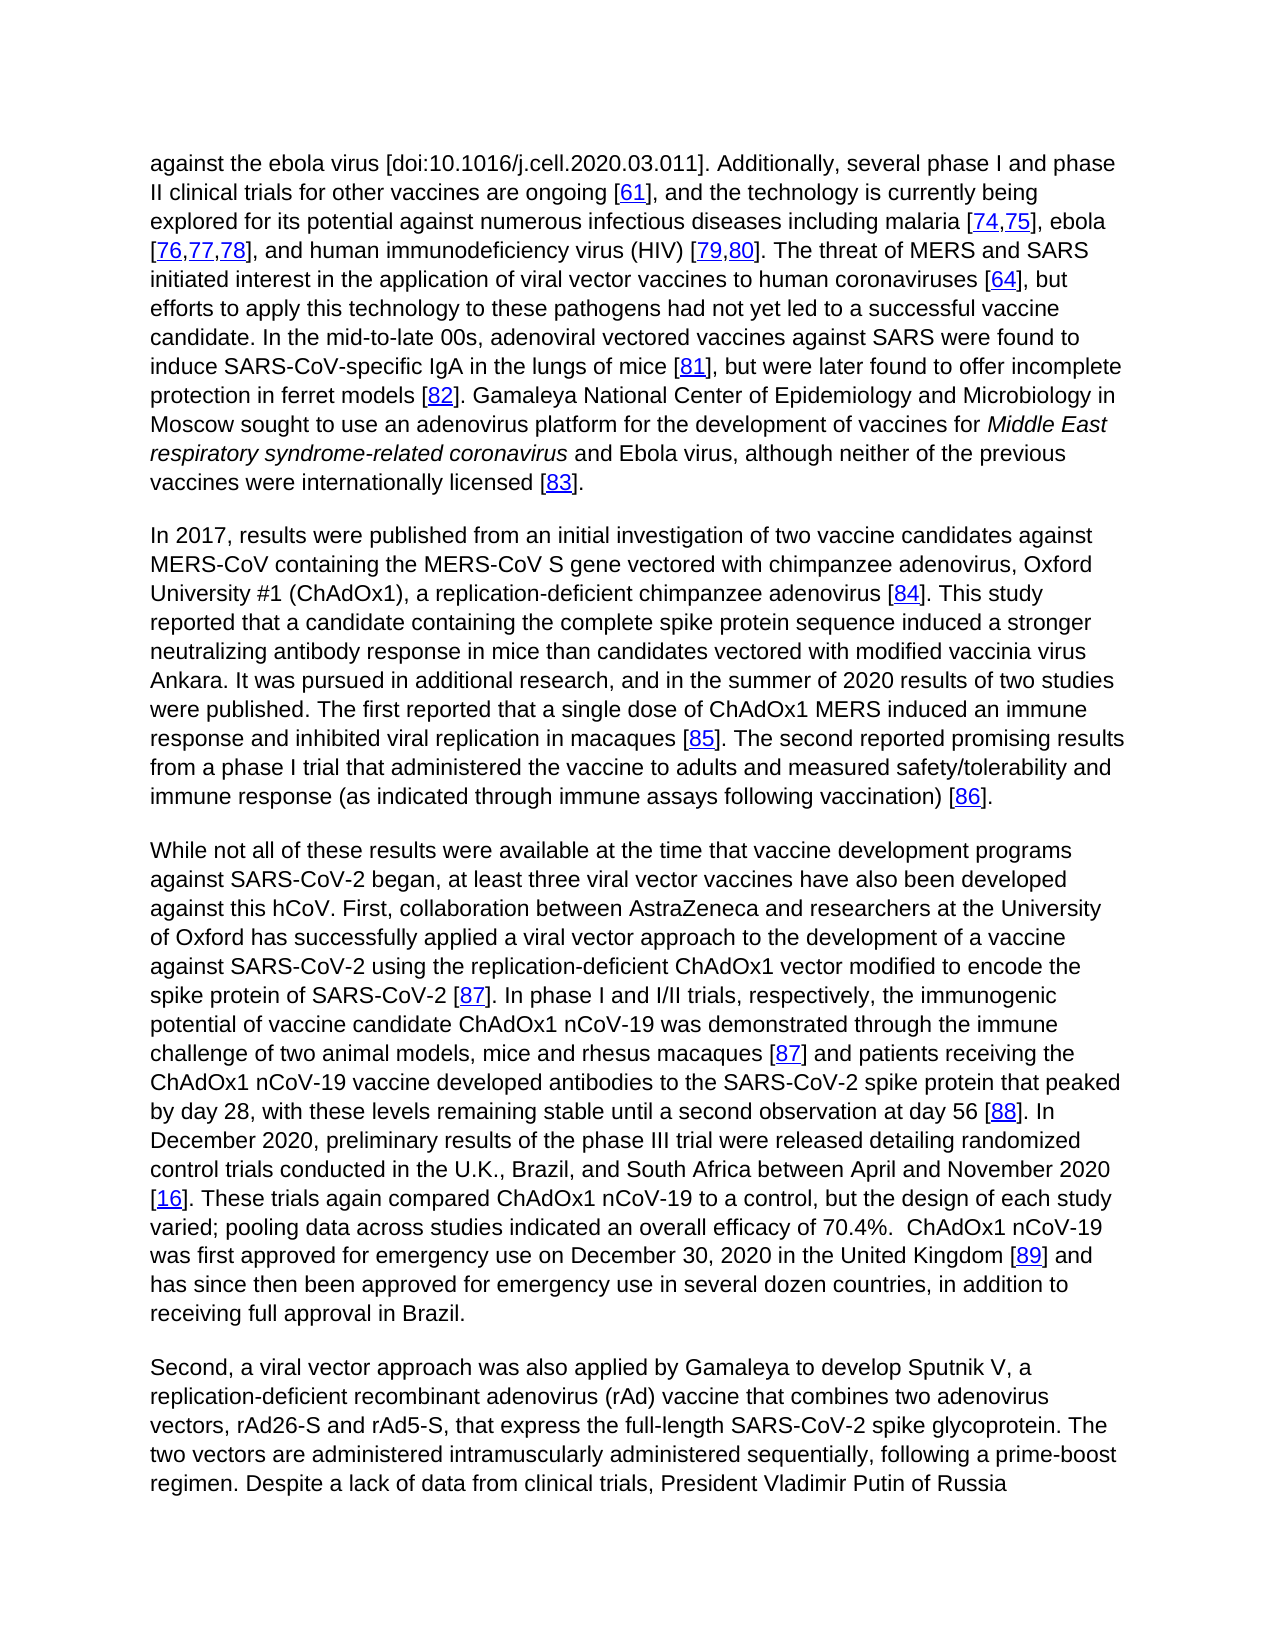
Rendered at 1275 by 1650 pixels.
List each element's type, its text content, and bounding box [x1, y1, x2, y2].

text While not all of these results were available at the time that vaccine development programs against SARS-CoV-2 began, at least three viral vector vaccines have also been developed against this hCoV. First, collaboration between AstraZeneca and researchers at the University of Oxford has successfully applied a viral vector approach to the development of a vaccine against SARS-CoV-2 using the replication-deficient ChAdOx1 vector modified to encode the spike protein of SARS-CoV-2 [87]. In phase I and I/II trials, respectively, the immunogenic potential of vaccine candidate ChAdOx1 nCoV-19 was demonstrated through the immune challenge of two animal models, mice and rhesus macaques [87] and patients receiving the ChAdOx1 nCoV-19 vaccine developed antibodies to the SARS-CoV-2 spike protein that peaked by day 28, with these levels remaining stable until a second observation at day 56 [88]. In December 2020, preliminary results of the phase III trial were released detailing randomized control trials conducted in the U.K., Brazil, and South Africa between April and November 2020 [16]. These trials again compared ChAdOx1 nCoV-19 to a control, but the design of each study varied; pooling data across studies indicated an overall efficacy of 70.4%. ChAdOx1 nCoV-19 was first approved for emergency use on December 30, 2020 in the United Kingdom [89] and has since then been approved for emergency use in several dozen countries, in addition to receiving full approval in Brazil. [150, 837, 1125, 1327]
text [150, 150, 1125, 495]
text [150, 1354, 1125, 1497]
text In 2017, results were published from an initial investigation of two vaccine candidates against MERS-CoV containing the MERS-CoV S gene vectored with chimpanzee adenovirus, Oxford University #1 (ChAdOx1), a replication-deficient chimpanzee adenovirus [84]. This study reported that a candidate containing the complete spike protein sequence induced a stronger neutralizing antibody response in mice than candidates vectored with modified vaccinia virus Ankara. It was pursued in additional research, and in the summer of 2020 results of two studies were published. The first reported that a single dose of ChAdOx1 MERS induced an immune response and inhibited viral replication in macaques [85]. The second reported promising results from a phase I trial that administered the vaccine to adults and measured safety/tolerability and immune response (as indicated through immune assays following vaccination) [86]. [150, 522, 1125, 809]
